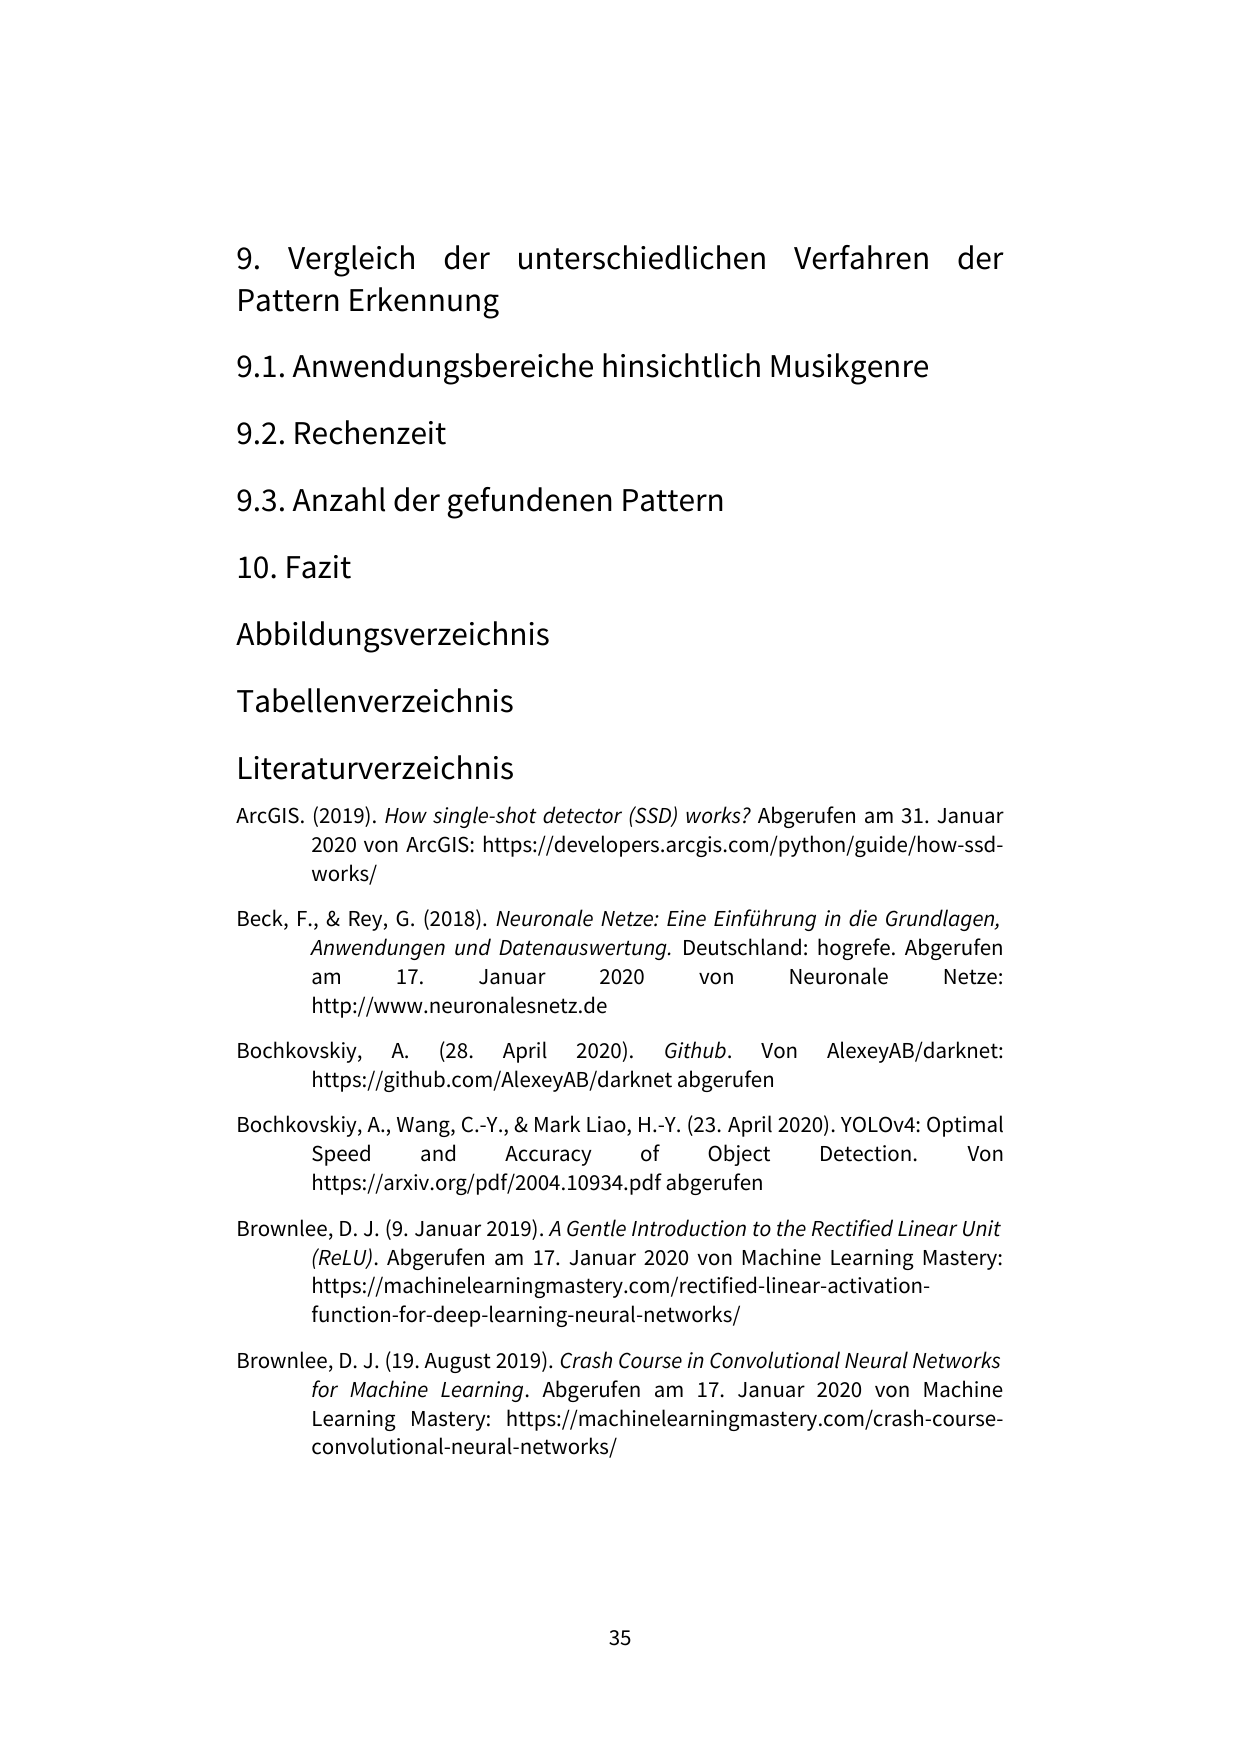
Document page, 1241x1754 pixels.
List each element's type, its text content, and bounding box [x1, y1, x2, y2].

subtitle Abbildungsverzeichnis [236, 612, 1004, 654]
subtitle Tabellenverzeichnis [236, 679, 1004, 721]
subtitle 10. Fazit [236, 546, 1004, 587]
subtitle 9.1. Anwendungsbereiche hinsichtlich Musikgenre [236, 345, 1004, 387]
subtitle 9.3. Anzahl der gefundenen Pattern [236, 479, 1004, 521]
subtitle 9. Vergleich der unterschiedlichen Verfahren der Pattern Erkennung [236, 236, 1004, 320]
subtitle 9.2. Rechenzeit [236, 412, 1004, 454]
